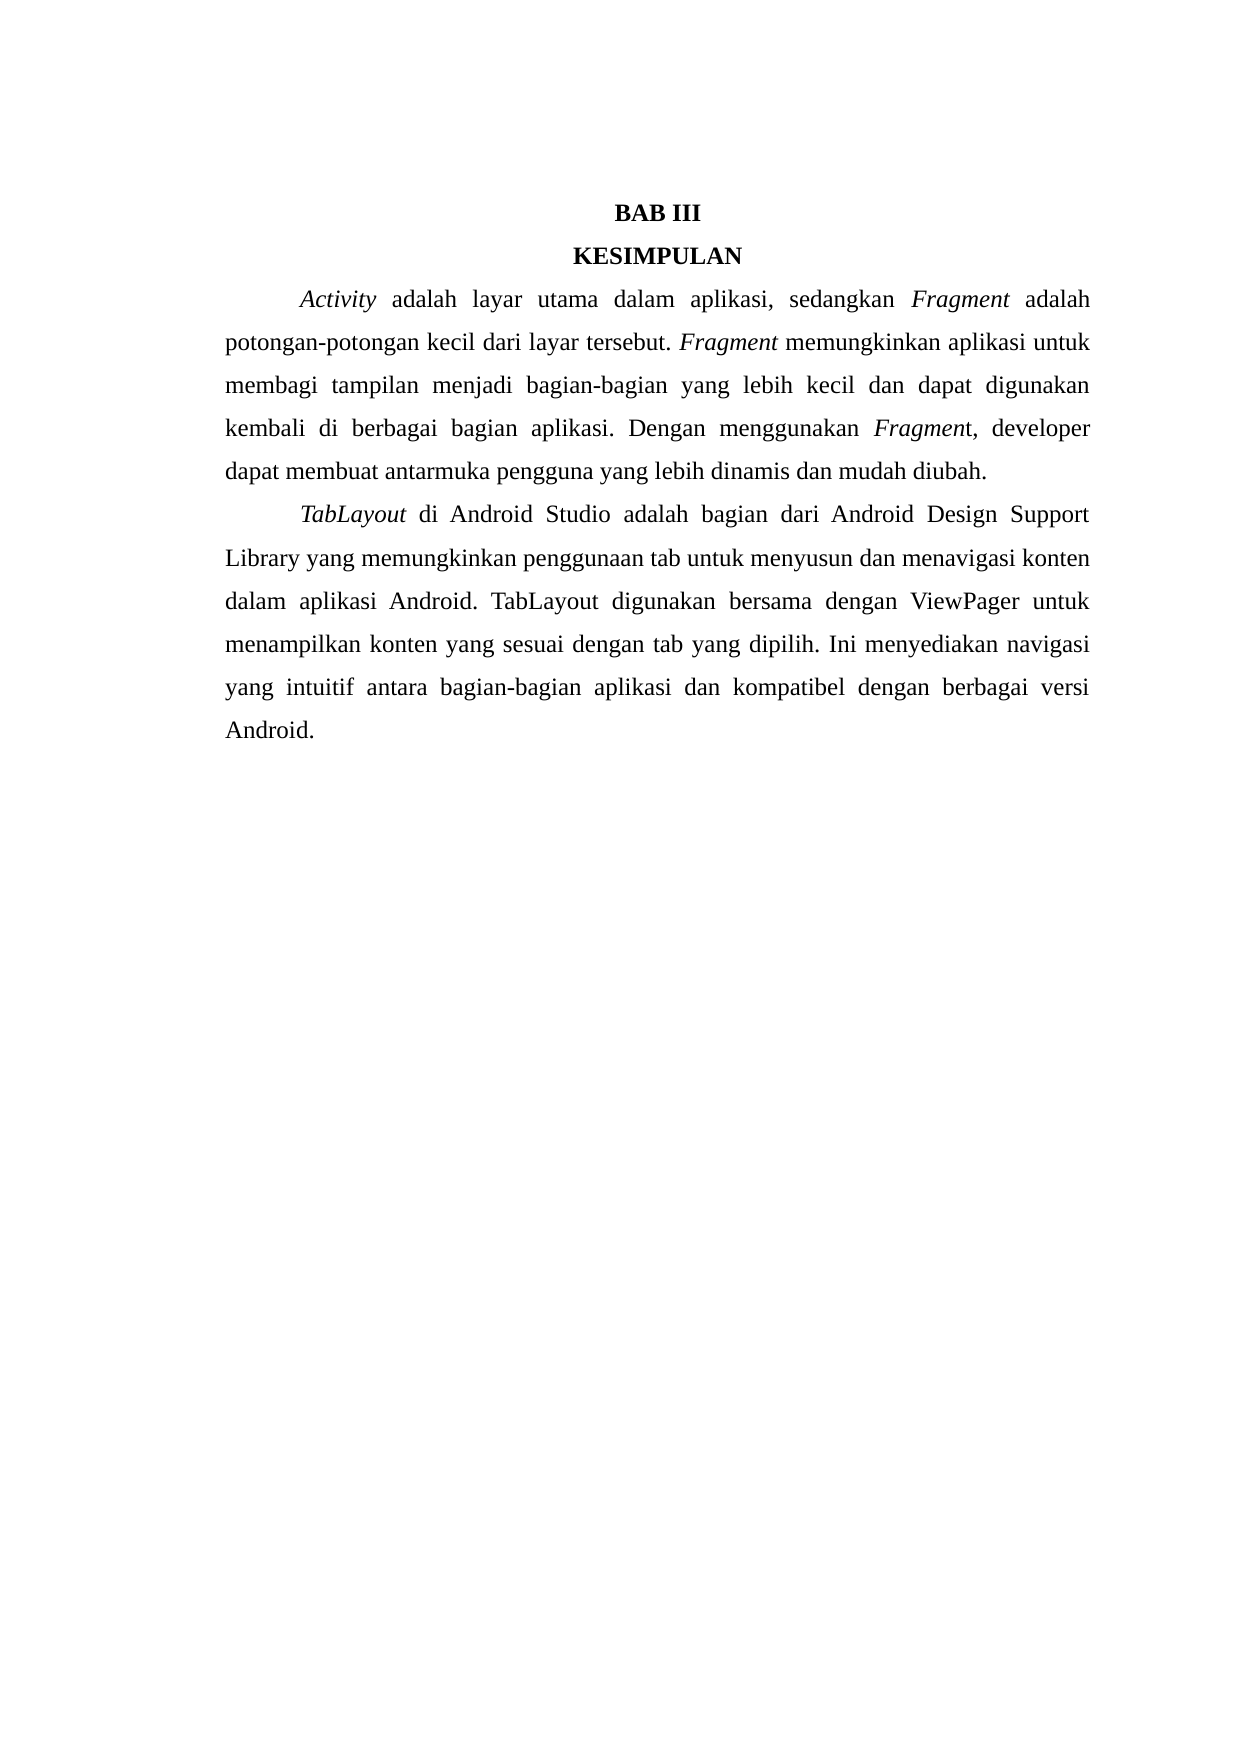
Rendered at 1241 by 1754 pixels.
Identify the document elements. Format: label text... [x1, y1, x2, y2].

list KESIMPULAN [225, 241, 1090, 269]
list TabLayout di Android Studio adalah bagian dari Android Design Support Library yang memungkinkan penggunaan tab untuk menyusun dan menavigasi konten dalam aplikasi Android. TabLayout digunakan bersama dengan ViewPager untuk menampilkan konten yang sesuai dengan tab yang dipilih. Ini menyediakan navigasi yang intuitif antara bagian-bagian aplikasi dan kompatibel dengan berbagai versi Android. [225, 499, 1090, 744]
list BAB III [225, 198, 1090, 226]
list Activity adalah layar utama dalam aplikasi, sedangkan Fragment adalah potongan-potongan kecil dari layar tersebut. Fragment memungkinkan aplikasi untuk membagi tampilan menjadi bagian-bagian yang lebih kecil dan dapat digunakan kembali di berbagai bagian aplikasi. Dengan menggunakan Fragment, developer dapat membuat antarmuka pengguna yang lebih dinamis dan mudah diubah. [225, 284, 1090, 485]
